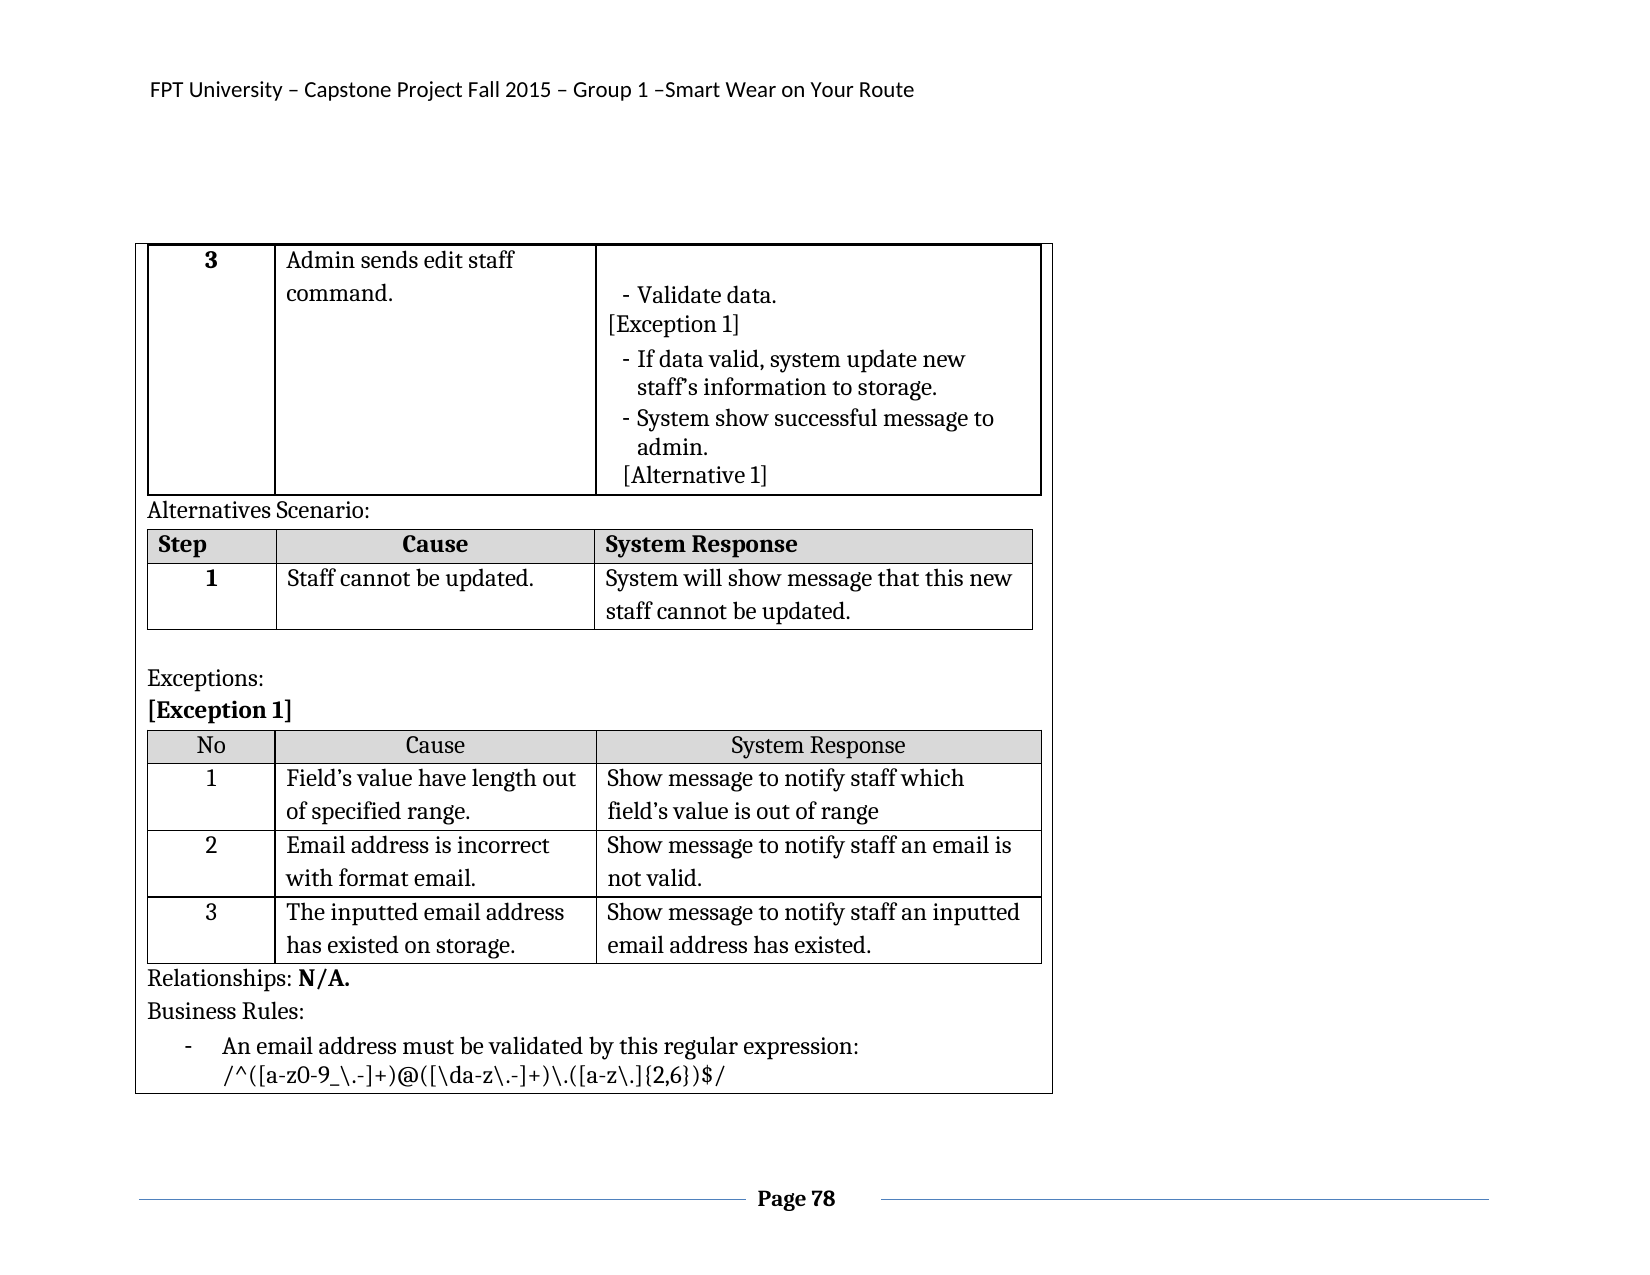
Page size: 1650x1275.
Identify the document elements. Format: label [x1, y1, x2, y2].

table_cell [136, 244, 1052, 1093]
